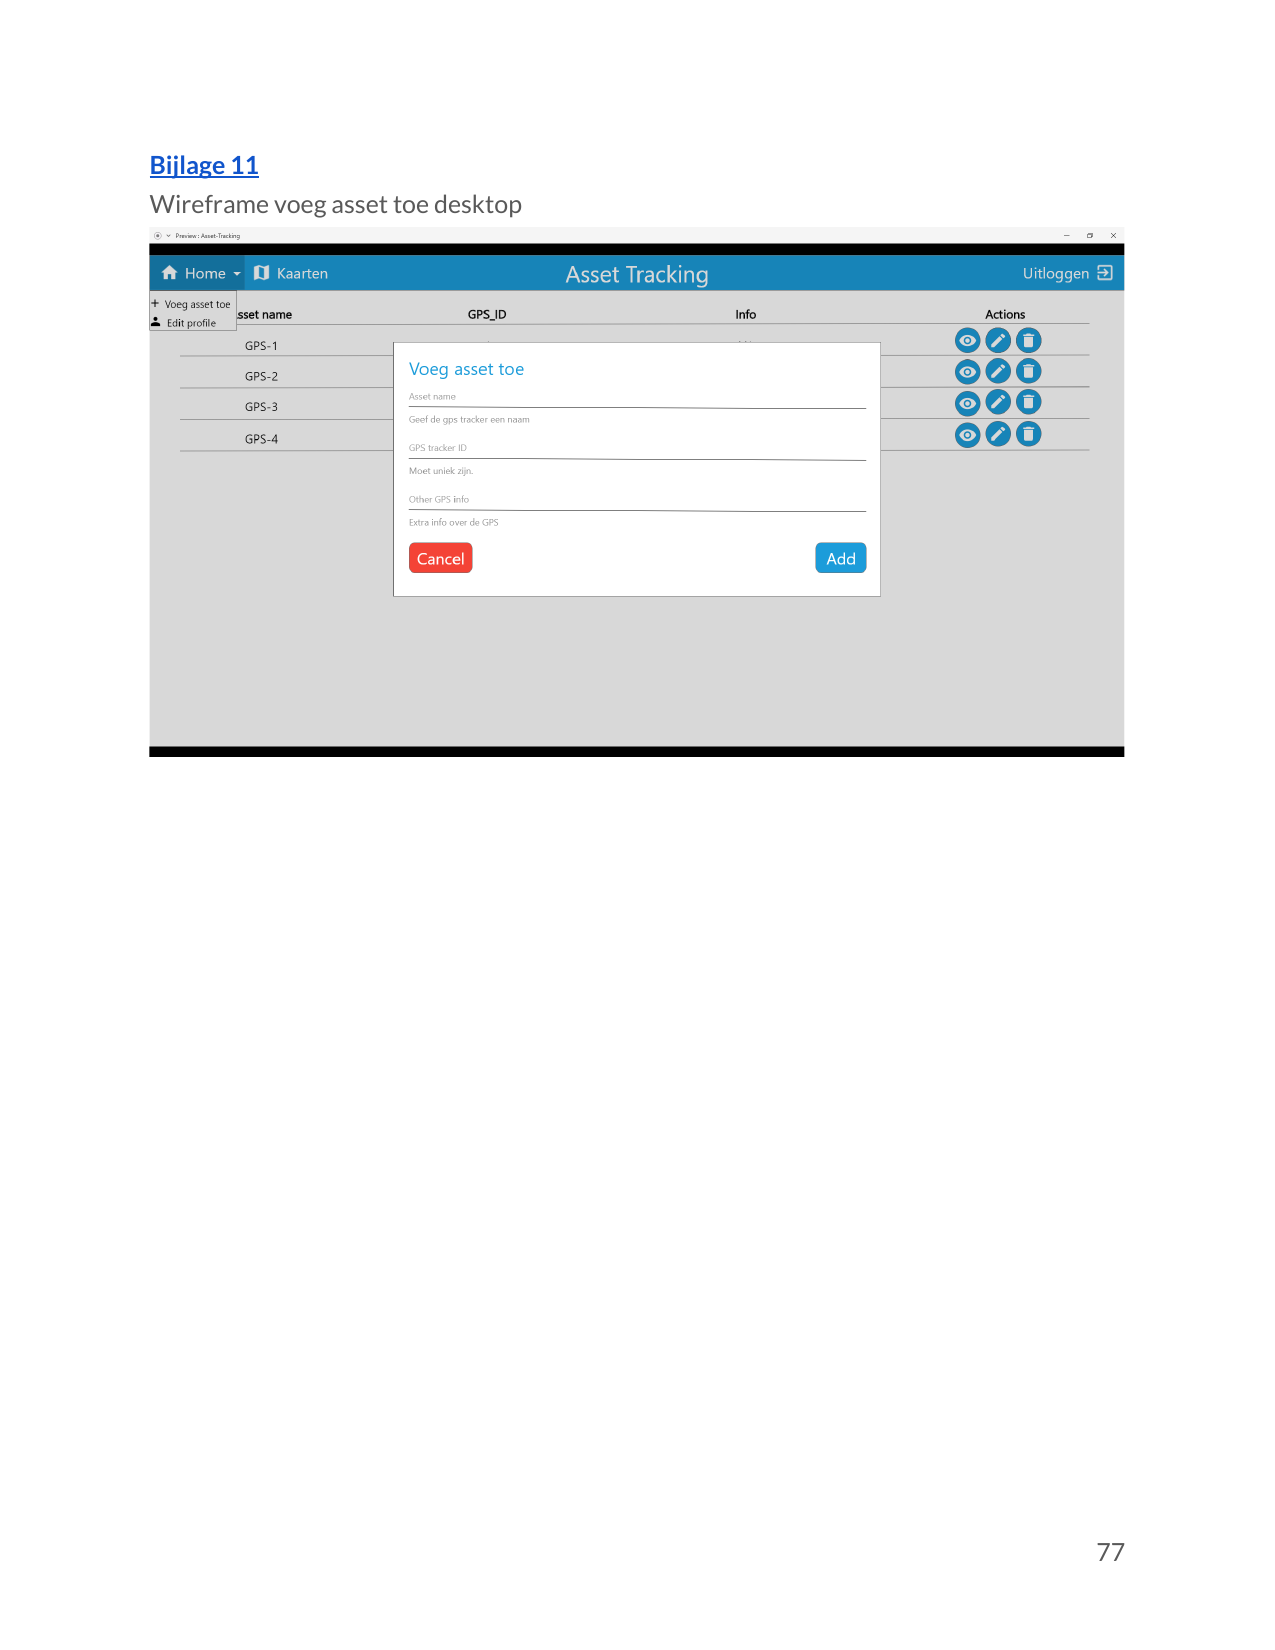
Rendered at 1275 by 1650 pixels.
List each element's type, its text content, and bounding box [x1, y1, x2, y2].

text Wireframe voeg asset toe desktop [149, 189, 1125, 219]
picture [149, 227, 1125, 757]
subtitle Bijlage 11 [149, 150, 1125, 180]
